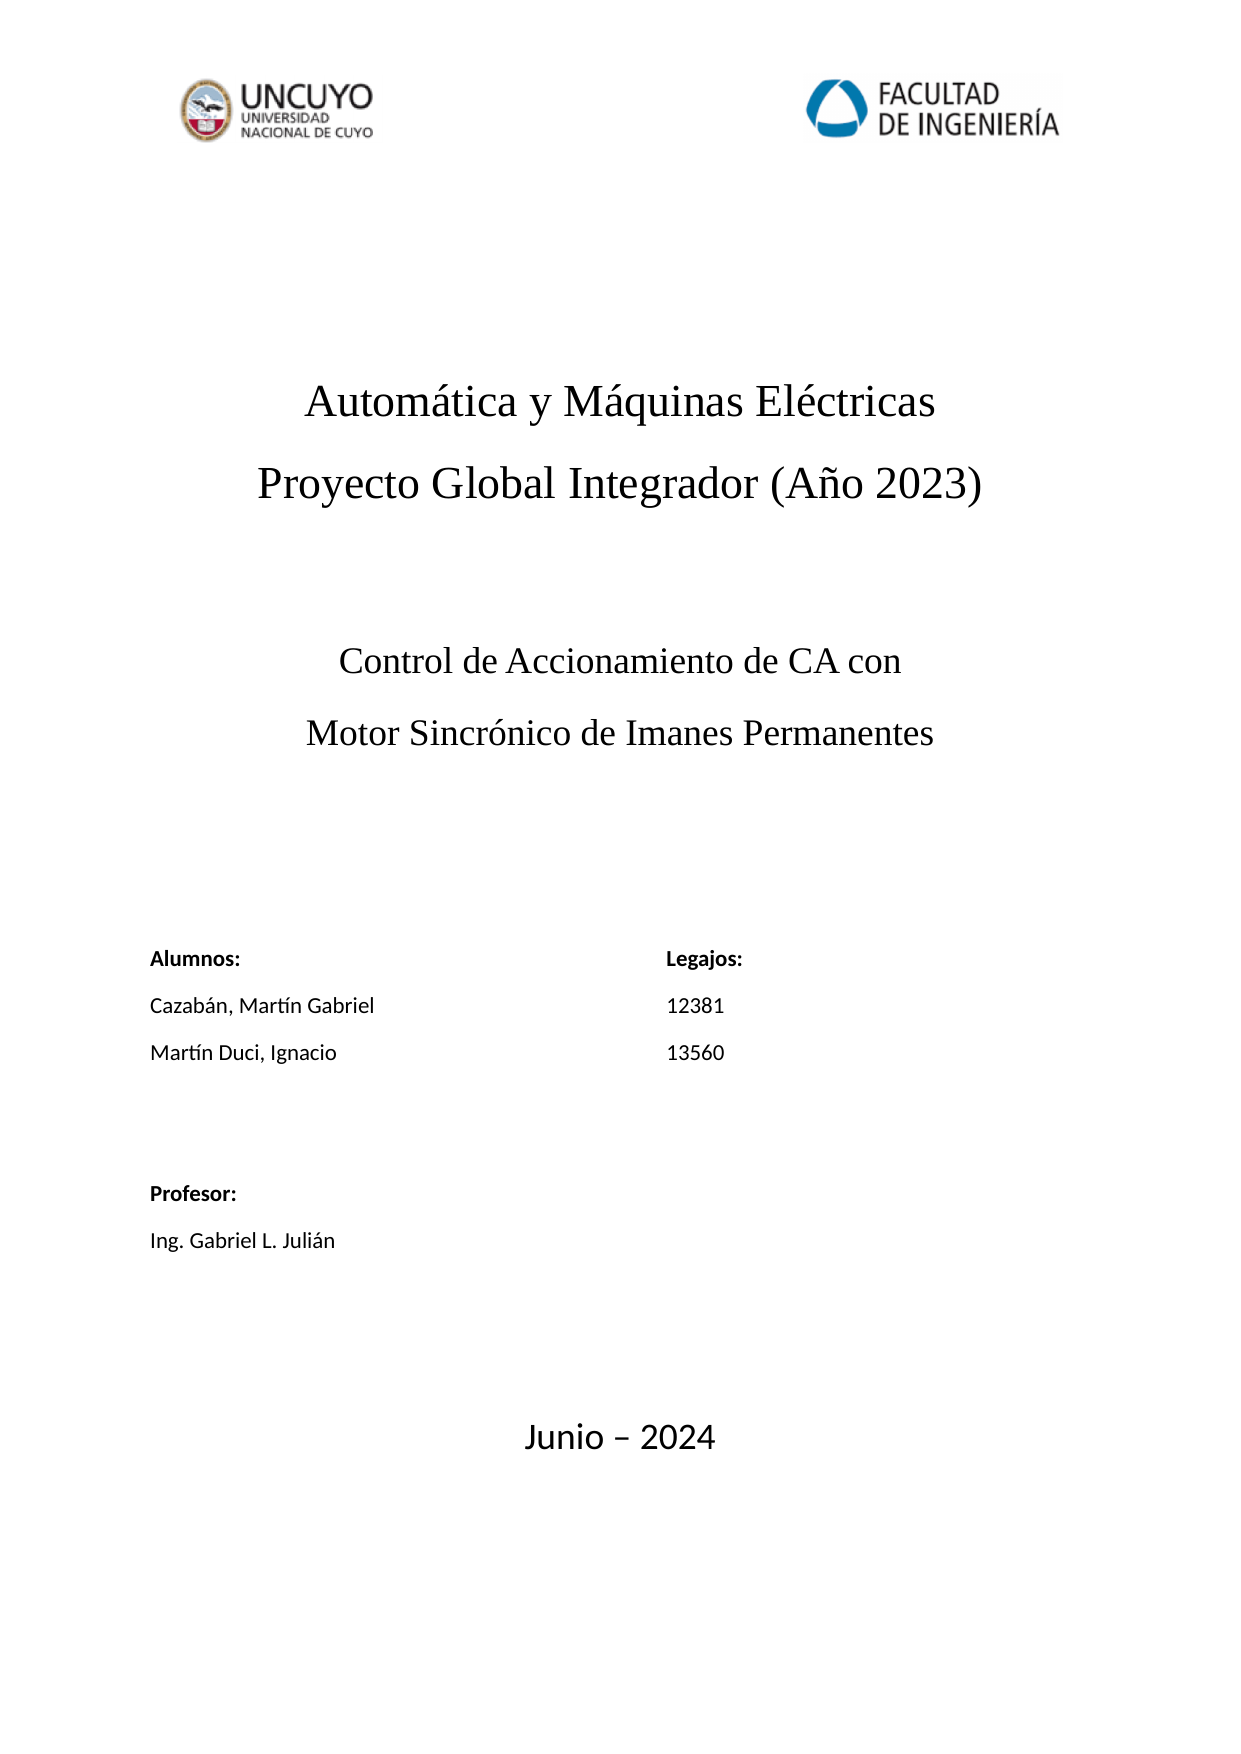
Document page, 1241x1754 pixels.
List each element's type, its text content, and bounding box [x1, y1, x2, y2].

text Junio – 2024 [150, 1413, 1090, 1459]
text Ing. Gabriel L. Julián [150, 1226, 1090, 1254]
picture [803, 73, 1063, 143]
subtitle Control de Accionamiento de CA con [150, 639, 1090, 682]
text Cazabán, Martín Gabriel 12381 [150, 991, 1090, 1019]
text Alumnos: Legajos: [150, 944, 1090, 972]
text Profesor: [150, 1179, 1090, 1207]
picture [177, 75, 383, 143]
subtitle Automática y Máquinas Eléctricas [150, 373, 1090, 426]
subtitle Proyecto Global Integrador (Año 2023) [150, 455, 1090, 508]
text Martín Duci, Ignacio 13560 [150, 1038, 1090, 1066]
subtitle Motor Sincrónico de Imanes Permanentes [150, 710, 1090, 753]
